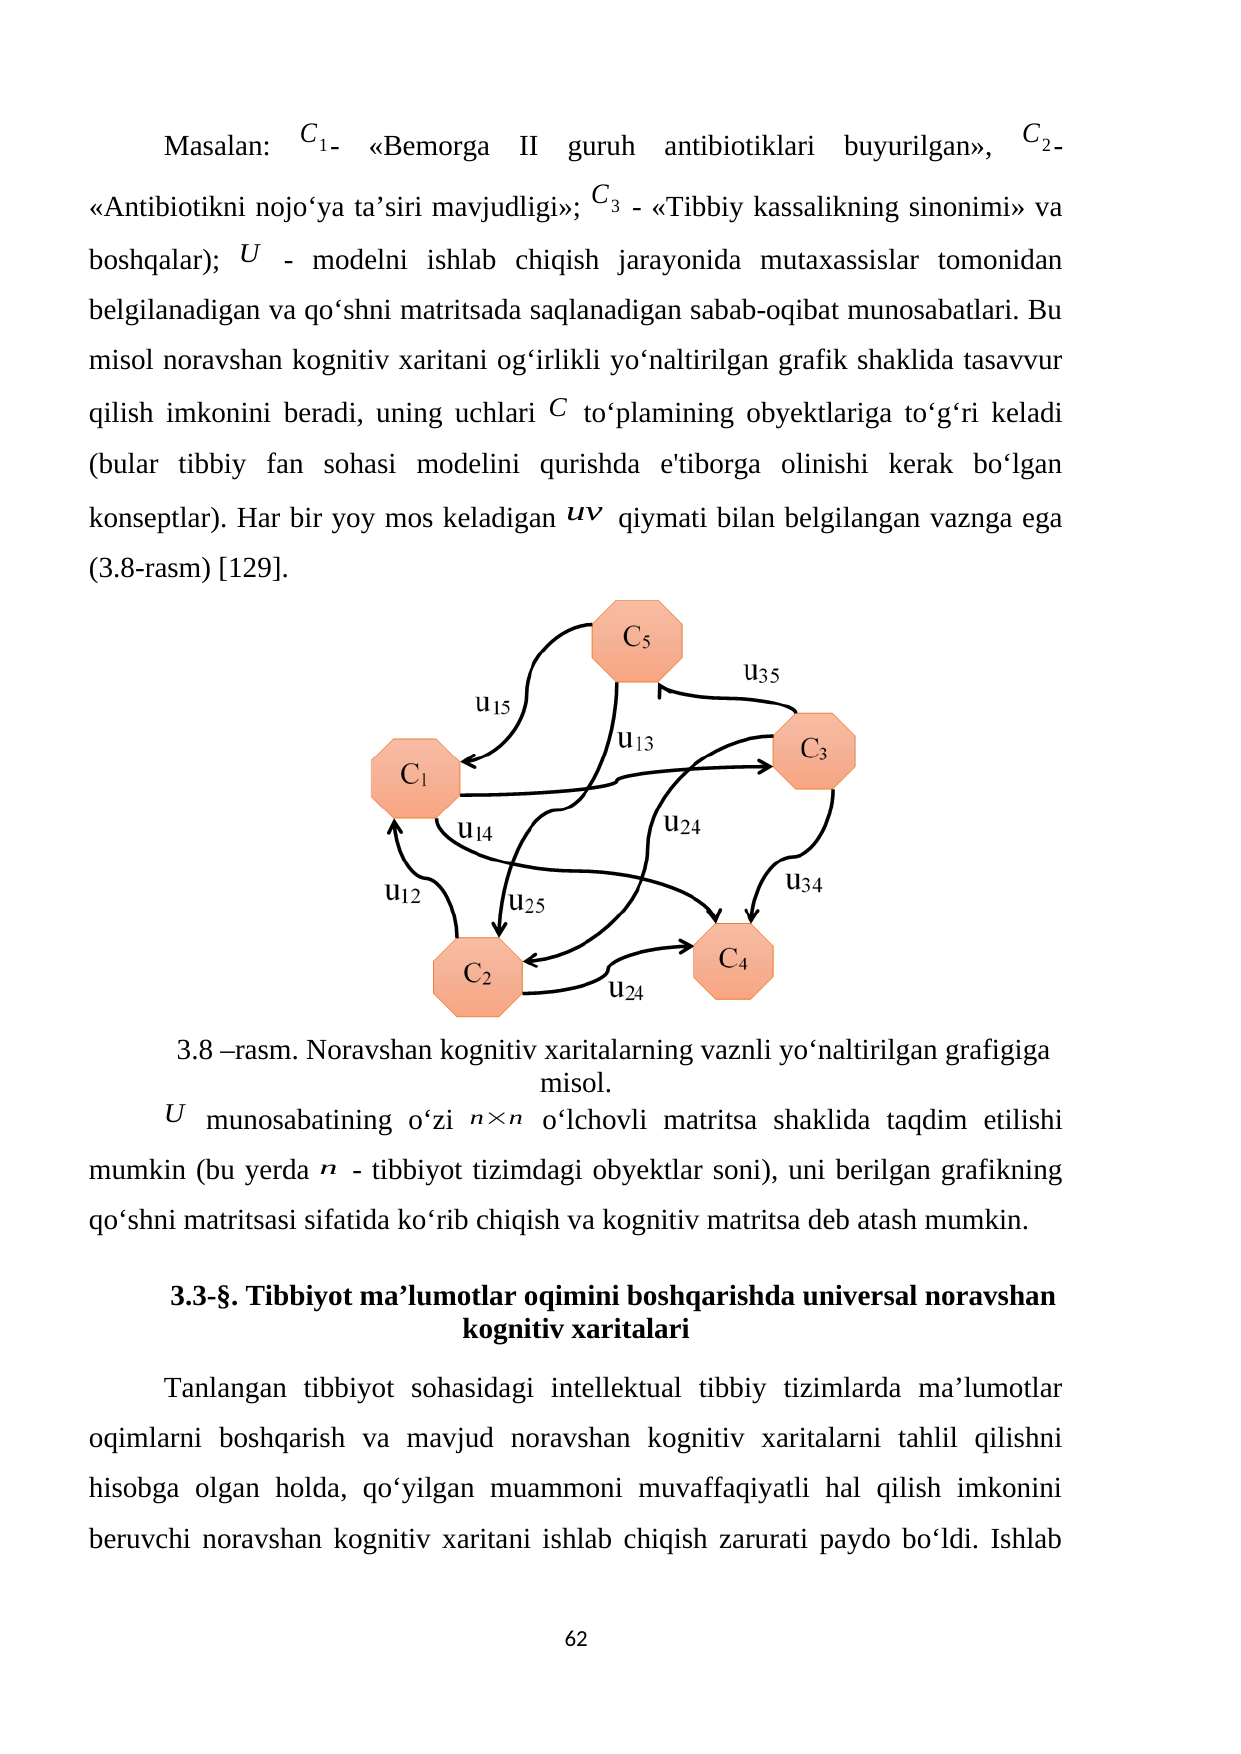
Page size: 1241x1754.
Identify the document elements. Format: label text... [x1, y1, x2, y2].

text munosabatining o‘zi o‘lchovli matritsa shaklida taqdim etilishi mumkin (bu yerda - tibbiyot tizimdagi obyektlar soni), uni berilgan grafikning qo‘shni matritsasi sifatida ko‘rib chiqish va kognitiv matritsa deb atash mumkin. [89, 1099, 1063, 1236]
picture [370, 600, 856, 1018]
text Masalan: - «Bemorga II guruh antibiotiklari buyurilgan», - «Antibiotikni nojo‘ya ta’siri mavjudligi»; - «Tibbiy kassalikning sinonimi» va boshqalar); - modelni ishlab chiqish jarayonida mutaxassislar tomonidan belgilanadigan va qo‘shni matritsada saqlanadigan sabab-oqibat munosabatlari. Bu misol noravshan kognitiv xaritani og‘irlikli yo‘naltirilgan grafik shaklida tasavvur qilish imkonini beradi, uning uchlari to‘plamining obyektlariga to‘g‘ri keladi (bular tibbiy fan sohasi modelini qurishda e'tiborga olinishi kerak bo‘lgan konseptlar). Har bir yoy mos keladigan qiymati bilan belgilangan vaznga ega (3.8-rasm) [129]. [89, 118, 1063, 584]
text 3.3-§. Tibbiyot ma’lumotlar oqimini boshqarishda universal noravshan kognitiv xaritalari [89, 1278, 1063, 1345]
text 3.8 –rasm. Noravshan kognitiv xaritalarning vaznli yo‘naltirilgan grafigiga misol. [89, 1032, 1063, 1099]
